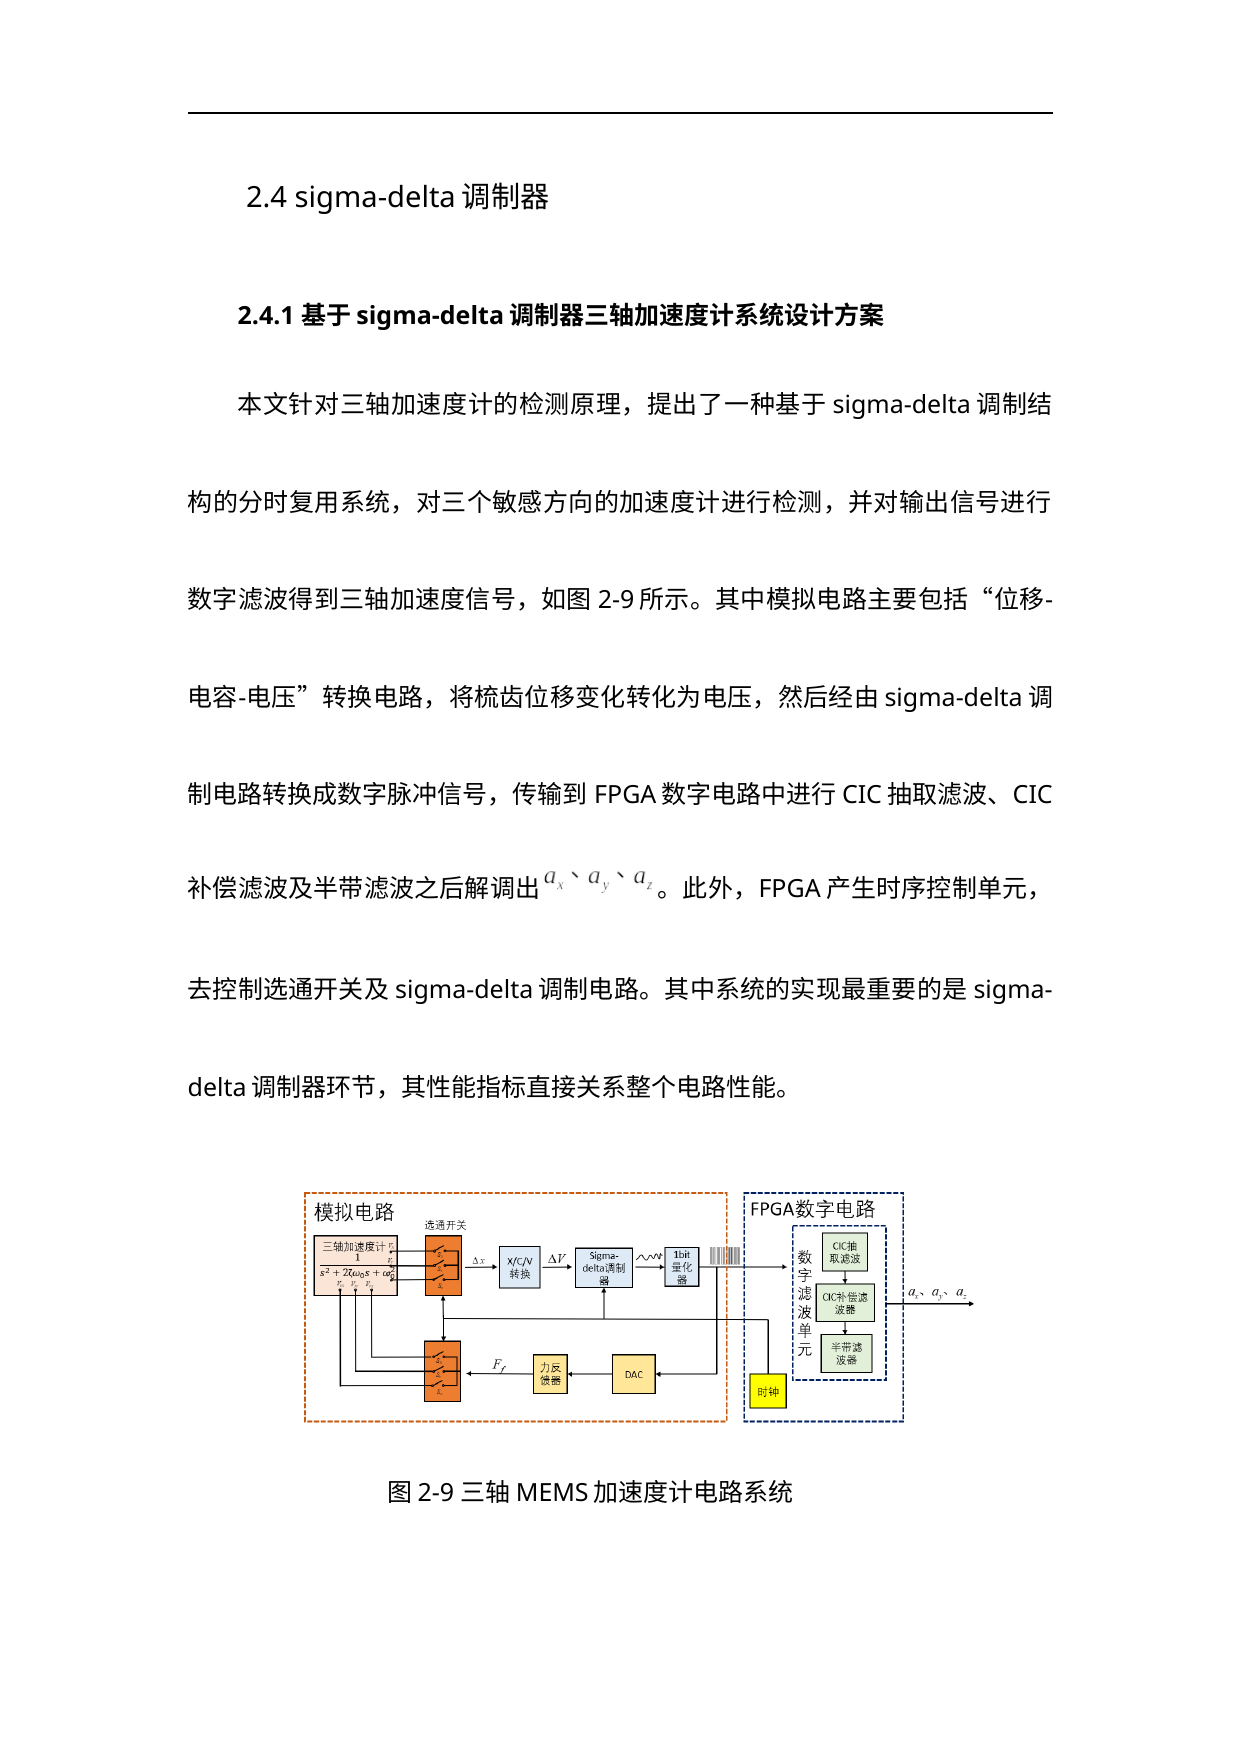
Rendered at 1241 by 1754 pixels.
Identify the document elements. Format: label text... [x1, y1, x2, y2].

subtitle 2.4.1 基于sigma-delta调制器三轴加速度计系统设计方案 [187, 281, 1053, 346]
text 本文针对三轴加速度计的检测原理，提出了一种基于sigma-delta调制结构的分时复用系统，对三个敏感方向的加速度计进行检测，并对输出信号进行数字滤波得到三轴加速度信号，如图2-9所示。其中模拟电路主要包括“位移-电容-电压”转换电路，将梳齿位移变化转化为电压，然后经由sigma-delta调制电路转换成数字脉冲信号，传输到FPGA数字电路中进行CIC抽取滤波、CIC补偿滤波及半带滤波之后解调出。此外，FPGA产生时序控制单元，去控制选通开关及sigma-delta调制电路。其中系统的实现最重要的是sigma-delta调制器环节，其性能指标直接关系整个电路性能。 [187, 371, 1053, 1118]
text 图2-9 三轴MEMS加速度计电路系统 [187, 1458, 1053, 1523]
subtitle 2.4 sigma-delta调制器 [187, 162, 1053, 227]
picture [301, 1185, 983, 1426]
